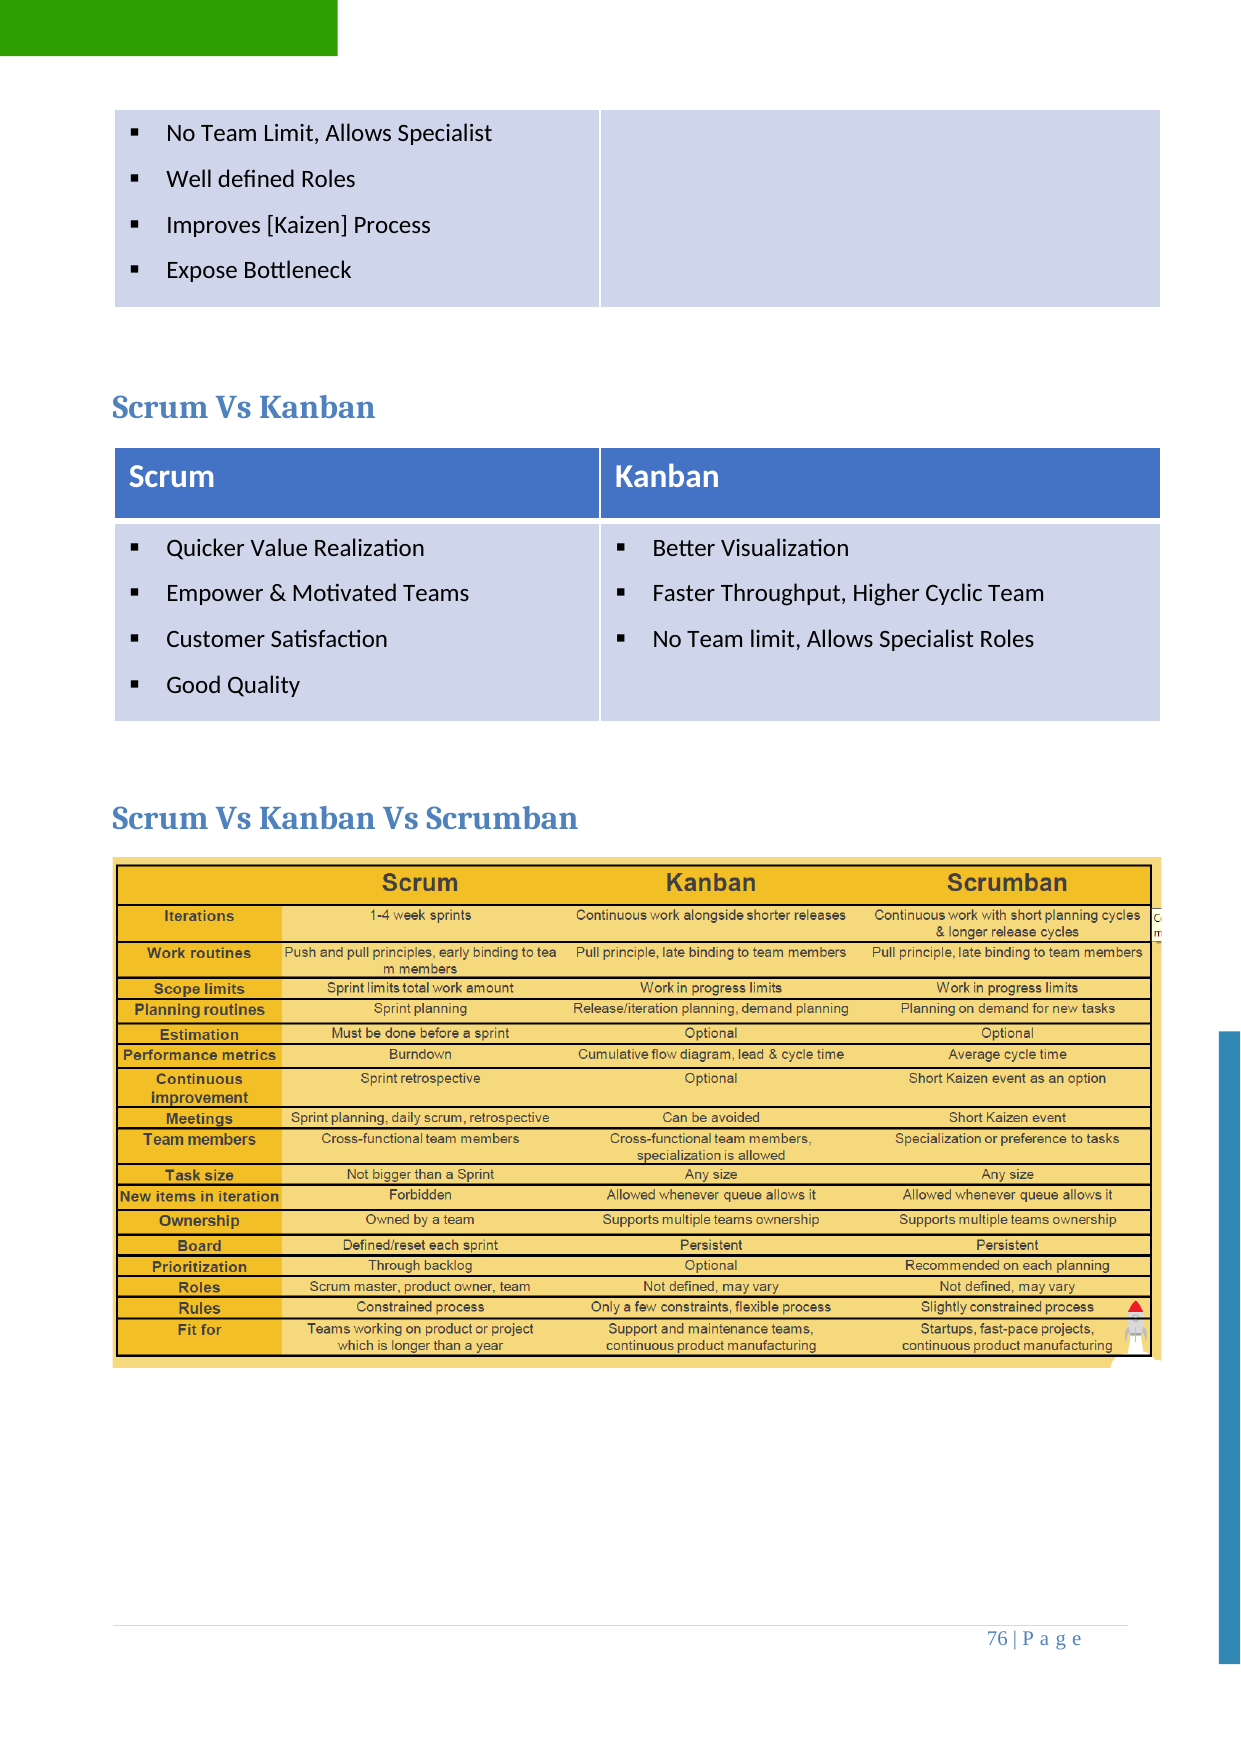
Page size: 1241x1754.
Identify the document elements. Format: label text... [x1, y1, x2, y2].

text Scrum Vs Kanban Vs Scrumban [112, 799, 1128, 838]
text Scrum Vs Kanban [112, 388, 1128, 427]
table_cell Quicker Value Realization Empower & Motivated Teams Customer Satisfaction Good Quality [115, 524, 599, 721]
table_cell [115, 110, 599, 307]
picture [112, 857, 1162, 1368]
table_header Kanban [601, 448, 1160, 518]
table_cell Better Visualization Faster Throughput, Higher Cyclic Team No Team limit, Allows Specialist Roles [601, 524, 1160, 721]
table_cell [601, 110, 1160, 307]
table_header Scrum [115, 448, 599, 518]
